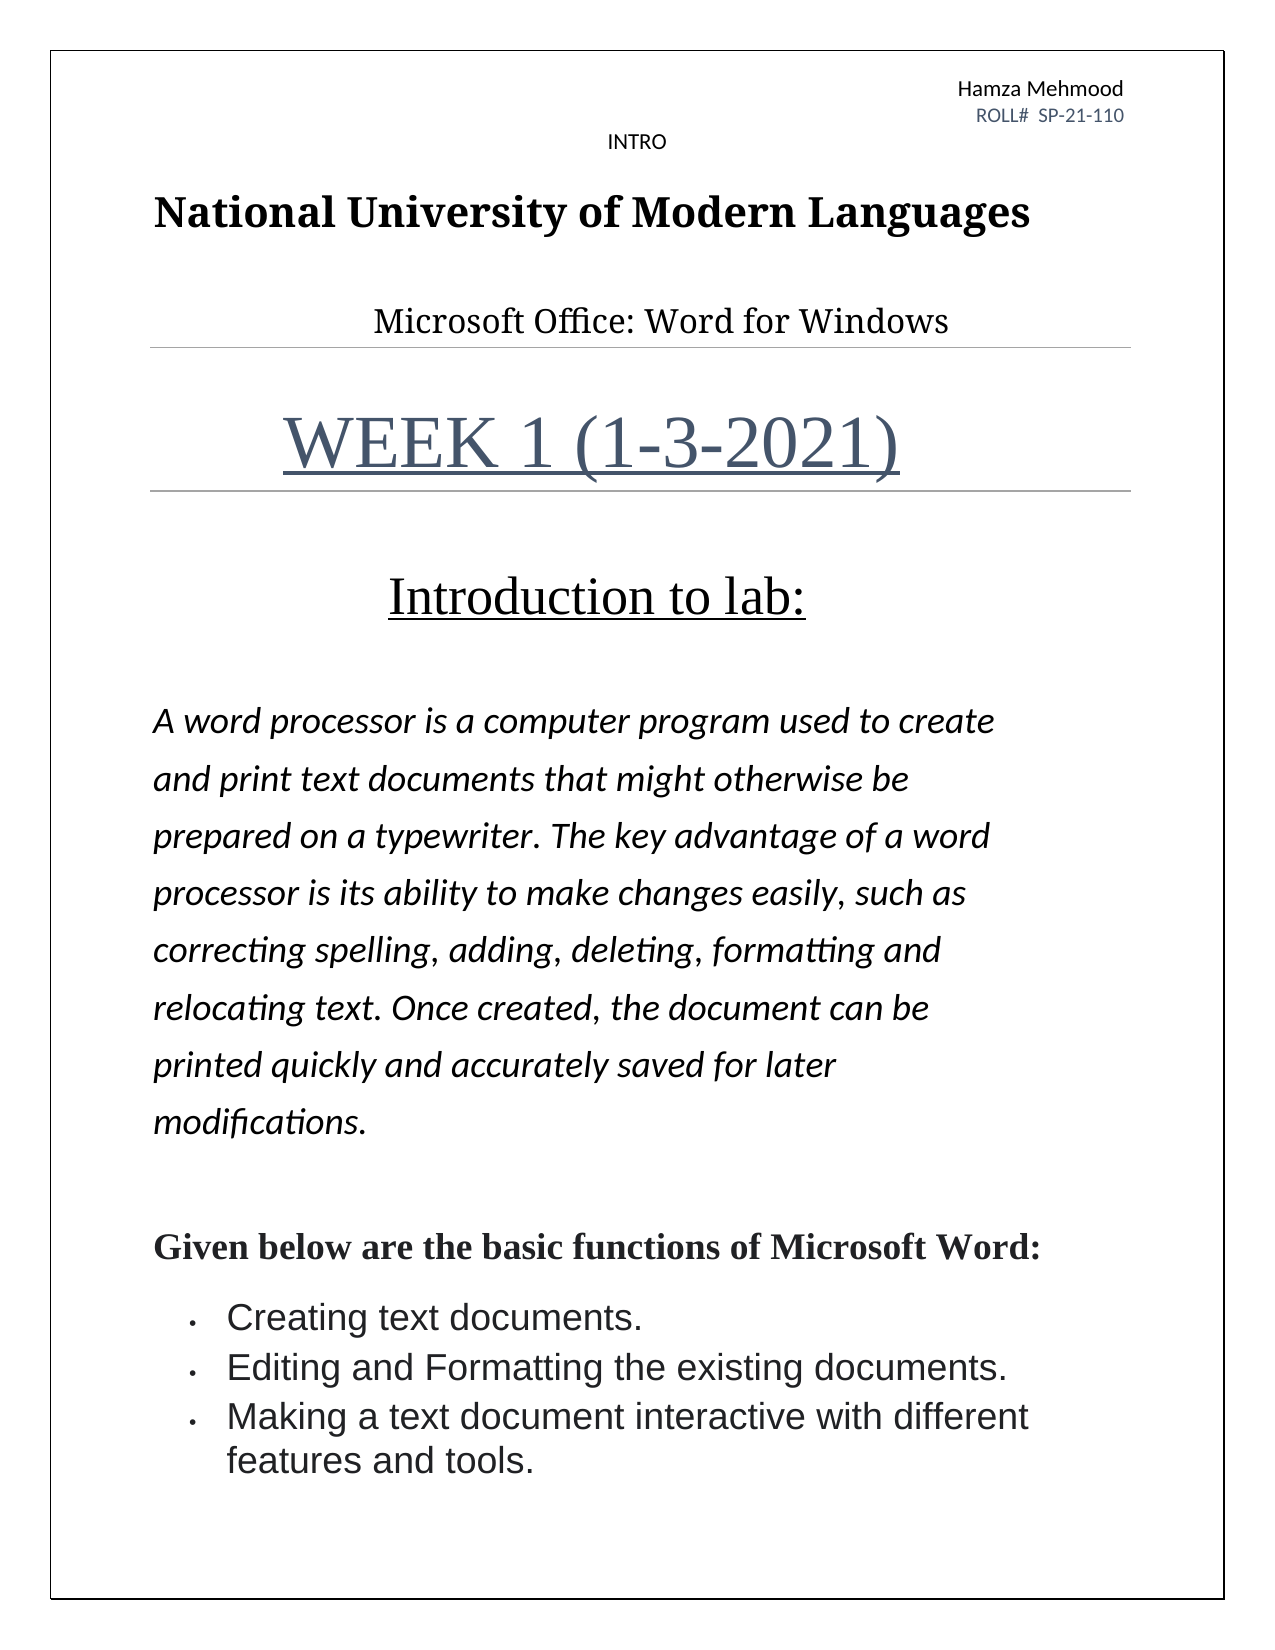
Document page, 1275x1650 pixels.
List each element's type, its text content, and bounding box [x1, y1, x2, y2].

list Editing and Formatting the existing documents. [189, 1345, 1080, 1388]
list Making a text document interactive with different features and tools. [189, 1394, 1080, 1482]
list Creating text documents. [189, 1295, 1080, 1338]
text National University of Modern Languages [150, 183, 1035, 240]
text A word processor is a computer program used to create and print text documents that might otherwise be prepared on a typewriter. The key advantage of a word processor is its ability to make changes easily, such as correcting spelling, adding, deleting, formatting and relocating text. Once created, the document can be printed quickly and accurately saved for later modifications. [153, 697, 1047, 1144]
text Microsoft Office: Word for Windows [373, 298, 1124, 343]
text Given below are the basic functions of Microsoft Word: [153, 1224, 1124, 1267]
text Introduction to lab: [150, 564, 1044, 626]
subtitle WEEK 1 (1-3-2021) [150, 397, 1032, 483]
